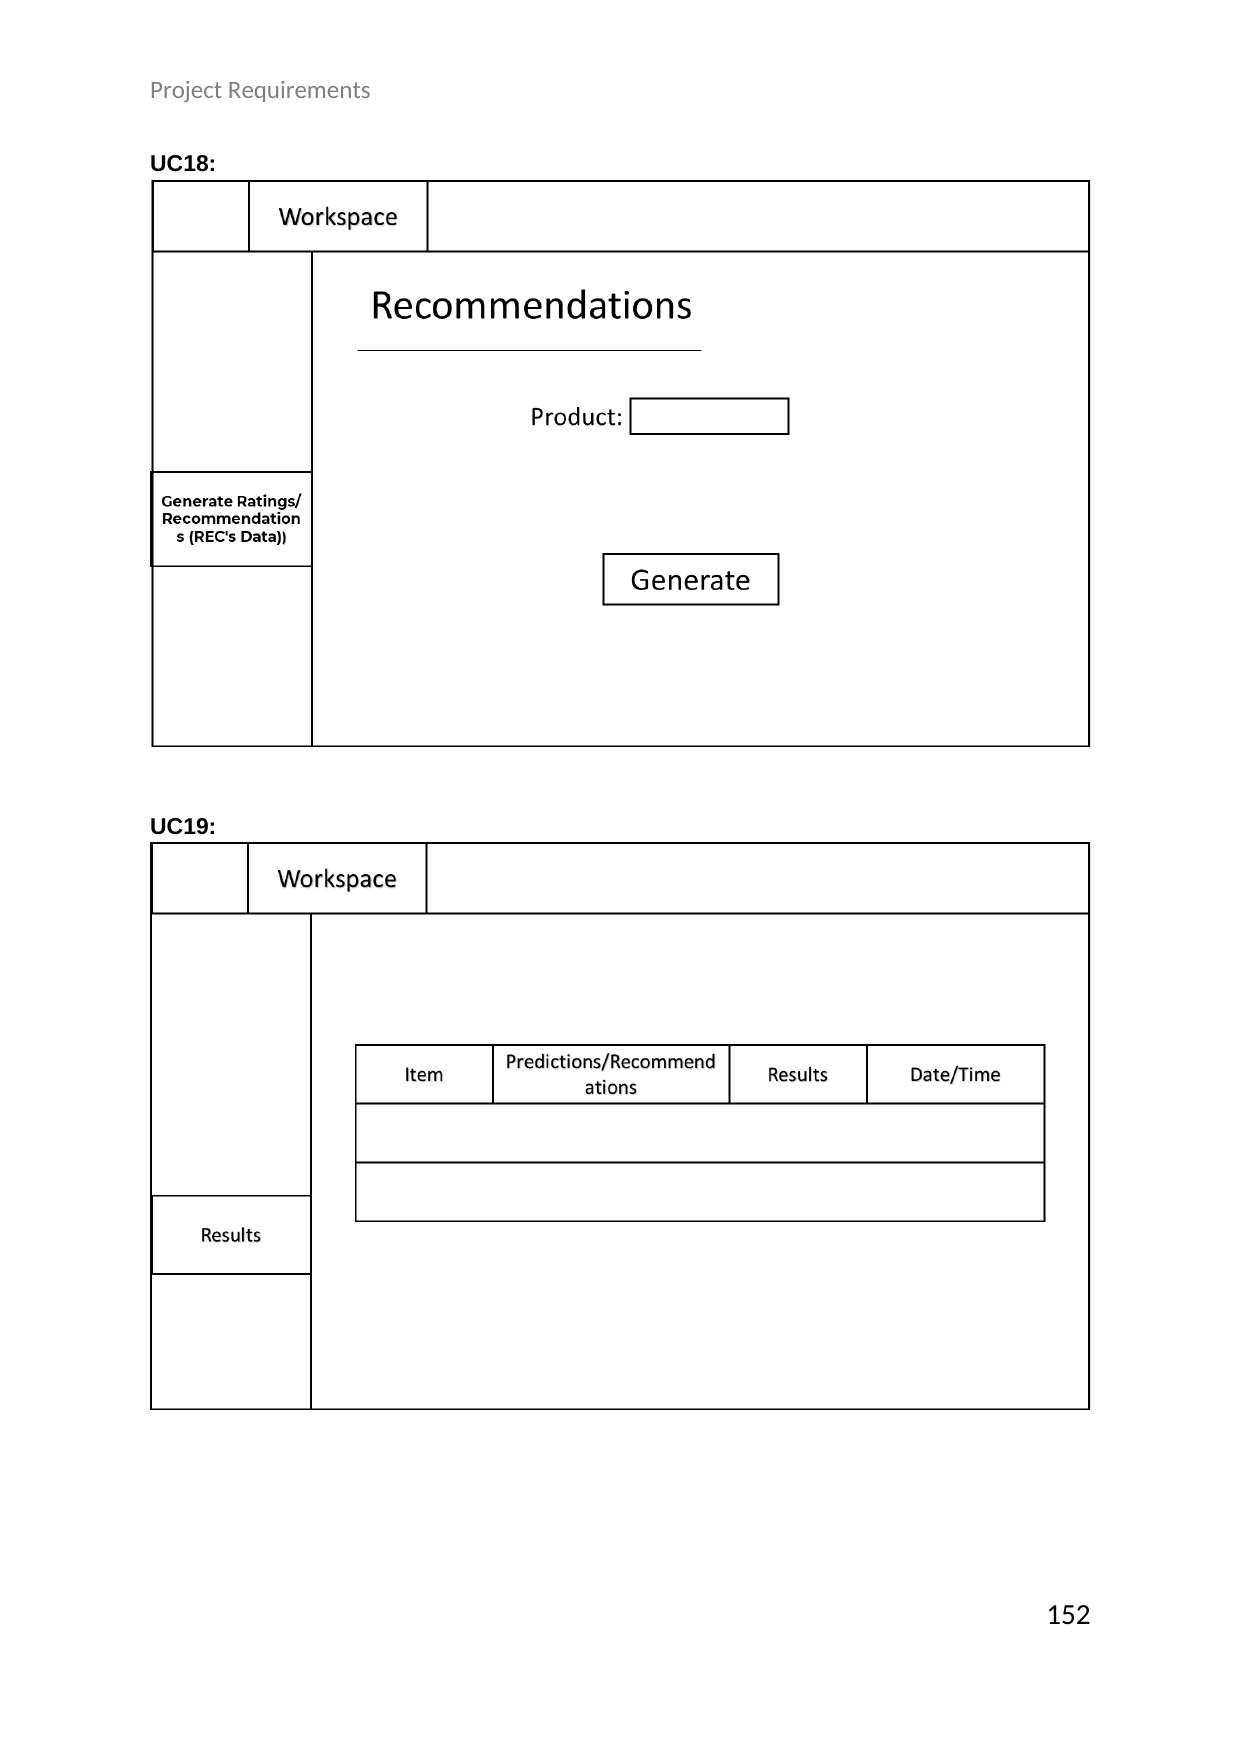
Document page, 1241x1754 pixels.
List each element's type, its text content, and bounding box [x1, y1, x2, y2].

picture [150, 842, 1091, 1410]
text UC19: [150, 813, 1090, 839]
picture [150, 180, 1091, 747]
text UC18: [150, 150, 1090, 176]
